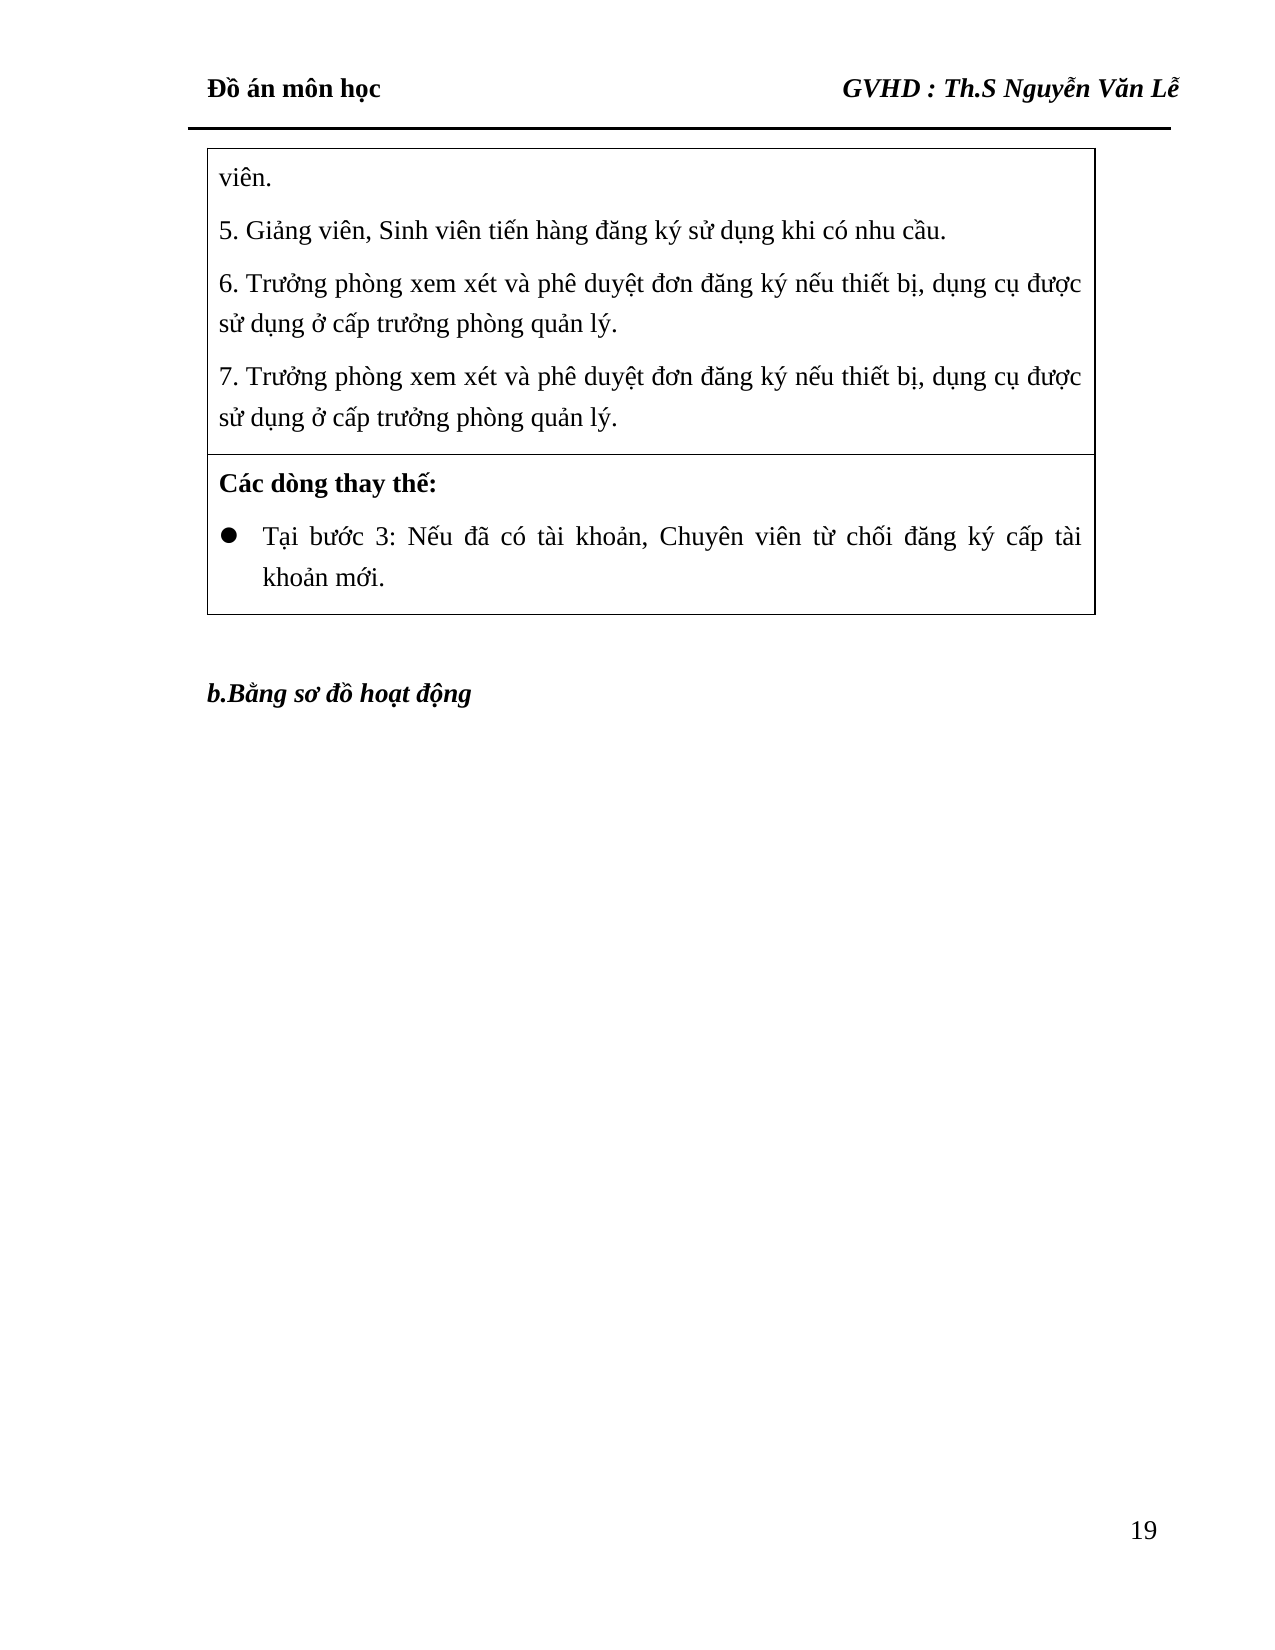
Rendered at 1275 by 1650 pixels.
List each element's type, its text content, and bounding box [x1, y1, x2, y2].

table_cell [208, 149, 1094, 454]
table_cell Các dòng thay thế: Tại bước 3: Nếu đã có tài khoản, Chuyên viên từ chối đăng ký cấp tài khoản mới. [208, 455, 1094, 614]
text b.Bằng sơ đồ hoạt động [207, 677, 1157, 709]
